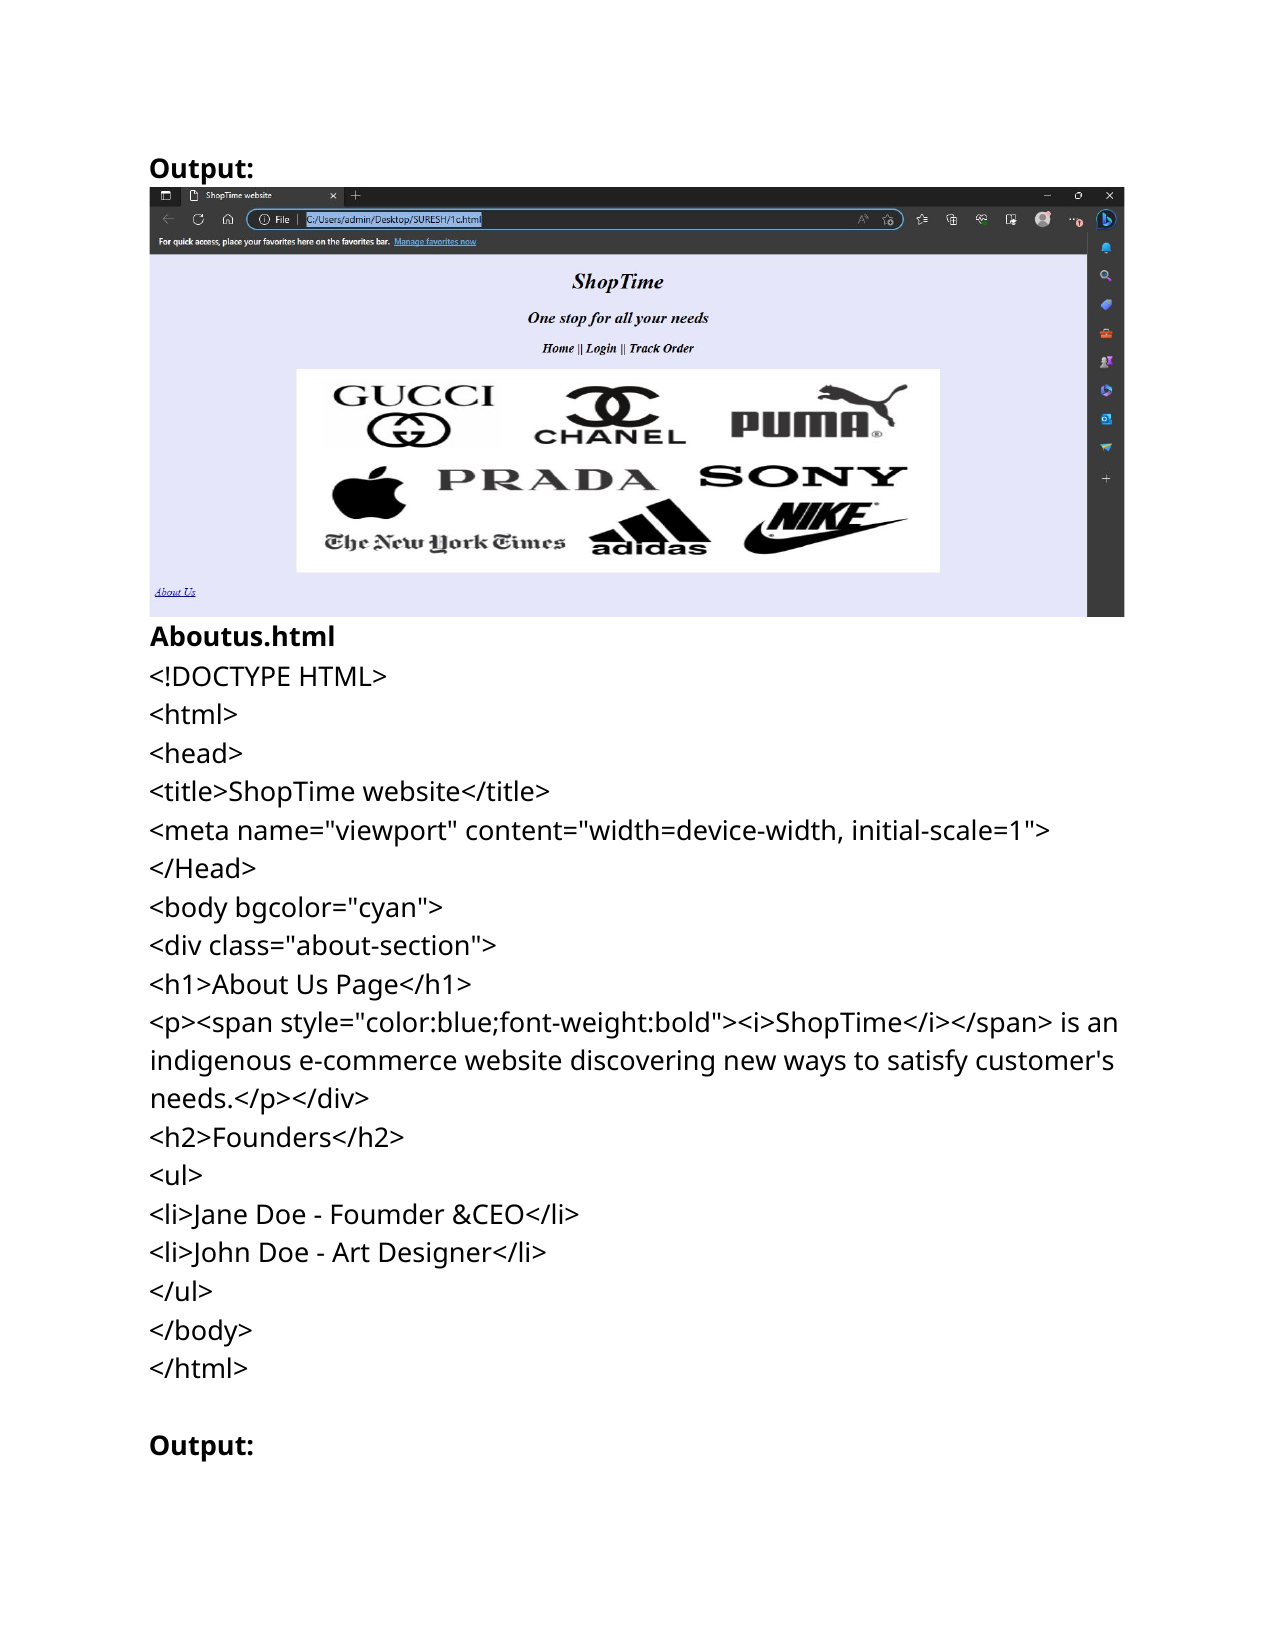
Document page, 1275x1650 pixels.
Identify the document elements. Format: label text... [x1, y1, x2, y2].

text <p><span style="color:blue;font-weight:bold"><i>ShopTime</i></span> is an indigenous e-commerce website discovering new ways to satisfy customer's needs.</p></div> [148, 1004, 1125, 1117]
text </ul> [148, 1272, 1125, 1309]
text </html> [148, 1349, 1125, 1386]
text <div class="about-section"> [148, 927, 1125, 964]
text <h2>Founders</h2> [148, 1118, 1125, 1155]
text <li>Jane Doe - Foumder &CEO</li> [148, 1195, 1125, 1232]
text <!DOCTYPE HTML> [148, 657, 1125, 694]
text <meta name="viewport" content="width=device-width, initial-scale=1"> [148, 811, 1125, 848]
text <head> [148, 734, 1125, 771]
text <ul> [148, 1157, 1125, 1194]
text <h1>About Us Page</h1> [148, 965, 1125, 1002]
text <body bgcolor="cyan"> [148, 888, 1125, 925]
text </Head> [148, 850, 1125, 887]
text </body> [148, 1311, 1125, 1348]
text Output: [148, 1427, 1121, 1463]
text <li>John Doe - Art Designer</li> [148, 1234, 1125, 1271]
text <html> [148, 696, 1125, 732]
picture [149, 187, 1125, 617]
text Aboutus.html [150, 617, 1125, 654]
text <title>ShopTime website</title> [148, 773, 1125, 809]
